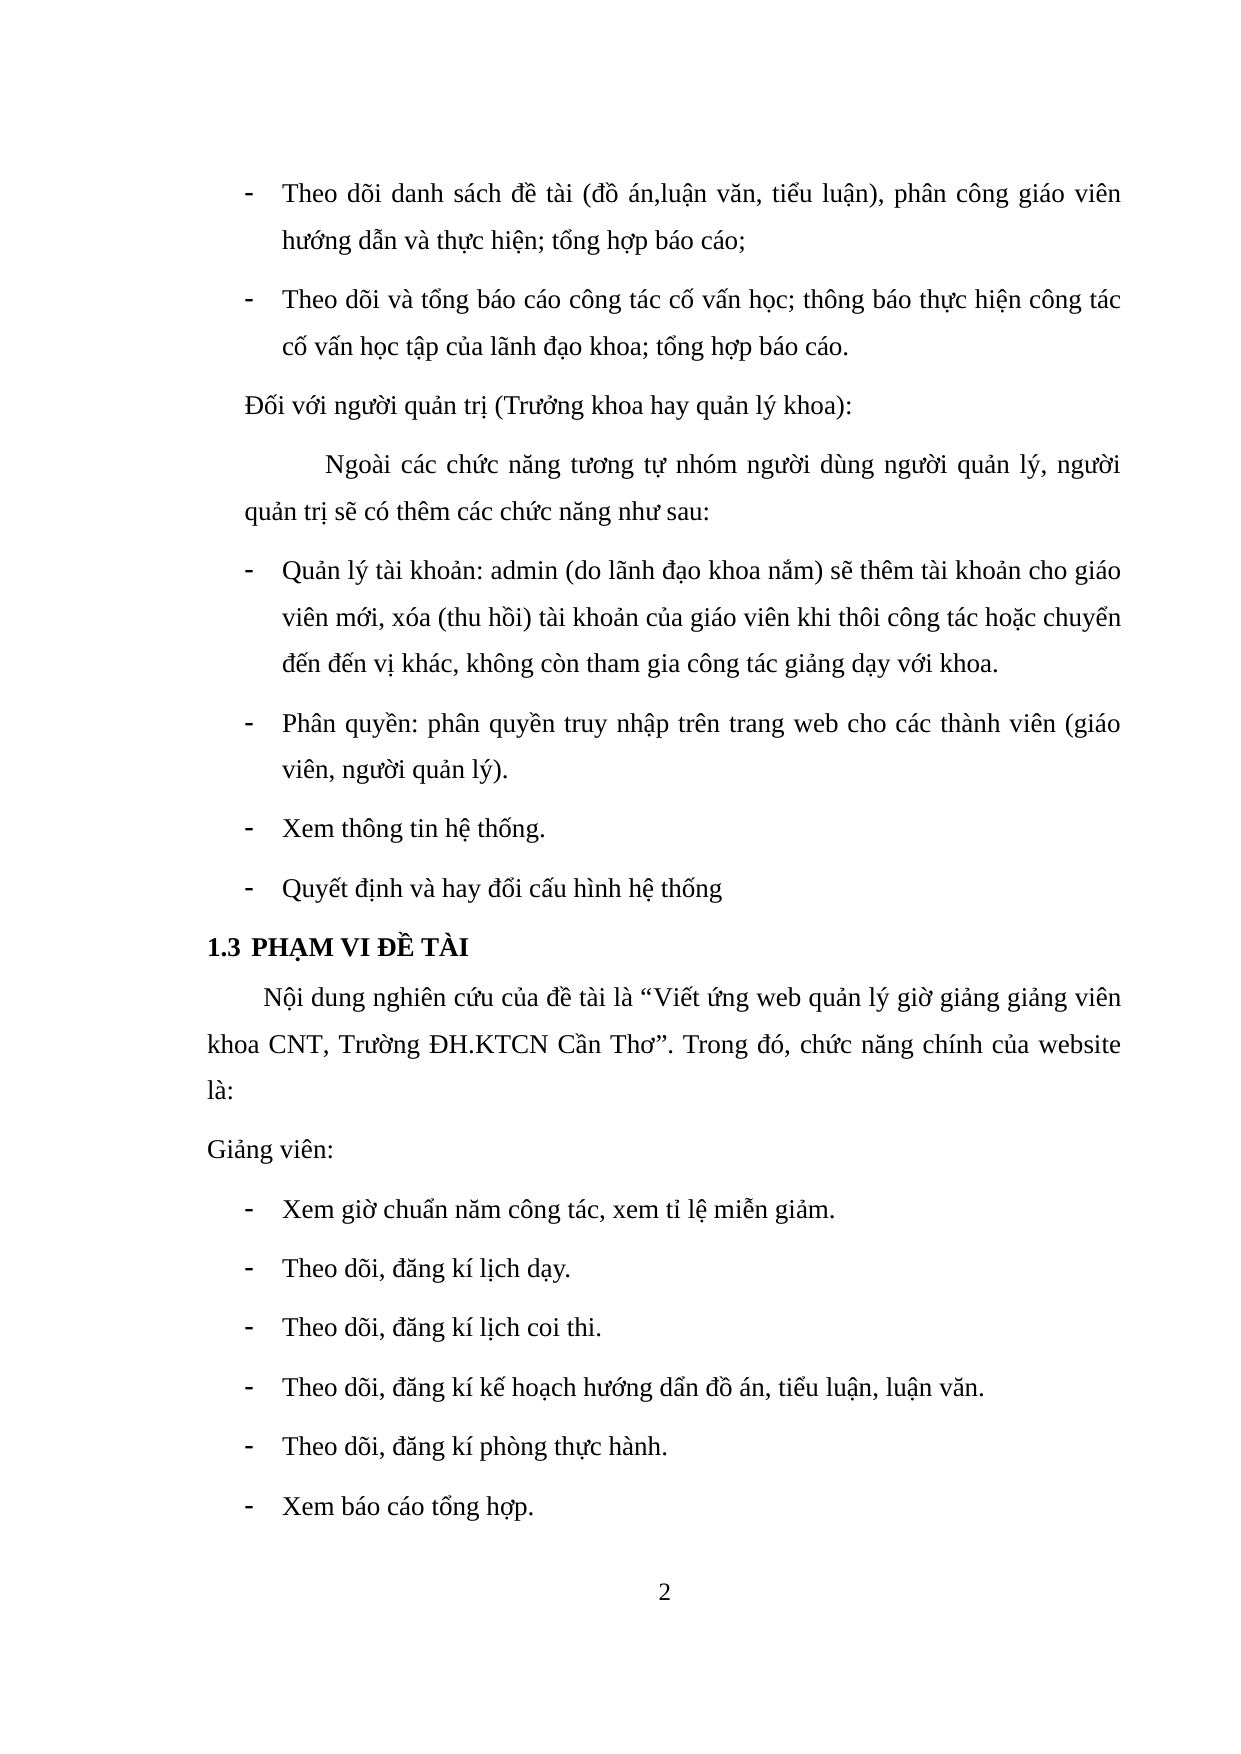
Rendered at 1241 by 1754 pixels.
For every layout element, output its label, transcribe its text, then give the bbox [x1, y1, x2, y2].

text Giảng viên: [207, 1134, 1122, 1165]
list Quyết định và hay đổi cấu hình hệ thống [244, 872, 1122, 903]
list PHẠM VI ĐỀ TÀI [207, 931, 1122, 962]
list Xem thông tin hệ thống. [244, 813, 1122, 844]
list Theo dõi và tổng báo cáo công tác cố vấn học; thông báo thực hiện công tác cố vấn học tập của lãnh đạo khoa; tổng hợp báo cáo. [244, 283, 1122, 361]
list Xem giờ chuẩn năm công tác, xem tỉ lệ miễn giảm. [244, 1193, 1122, 1224]
list Xem báo cáo tổng hợp. [244, 1490, 1122, 1521]
text Đối với người quản trị (Trưởng khoa hay quản lý khoa): [207, 389, 1122, 420]
list Quản lý tài khoản: admin (do lãnh đạo khoa nắm) sẽ thêm tài khoản cho giáo viên mới, xóa (thu hồi) tài khoản của giáo viên khi thôi công tác hoặc chuyển đến đến vị khác, không còn tham gia công tác giảng dạy với khoa. [244, 554, 1122, 679]
list Theo dõi, đăng kí lịch coi thi. [244, 1312, 1122, 1343]
list Theo dõi, đăng kí phòng thực hành. [244, 1430, 1122, 1462]
text Ngoài các chức năng tương tự nhóm người dùng người quản lý, người quản trị sẽ có thêm các chức năng như sau: [244, 448, 1122, 526]
list Theo dõi, đăng kí kế hoạch hướng dẩn đồ án, tiểu luận, luận văn. [244, 1371, 1122, 1402]
text Nội dung nghiên cứu của đề tài là “Viết ứng web quản lý giờ giảng giảng viên khoa CNT, Trường ĐH.KTCN Cần Thơ”. Trong đó, chức năng chính của website là: [207, 981, 1122, 1106]
list Phân quyền: phân quyền truy nhập trên trang web cho các thành viên (giáo viên, người quản lý). [244, 707, 1122, 784]
list Theo dõi, đăng kí lịch dạy. [244, 1252, 1122, 1283]
list Theo dõi danh sách đề tài (đồ án,luận văn, tiểu luận), phân công giáo viên hướng dẫn và thực hiện; tổng hợp báo cáo; [244, 177, 1122, 255]
